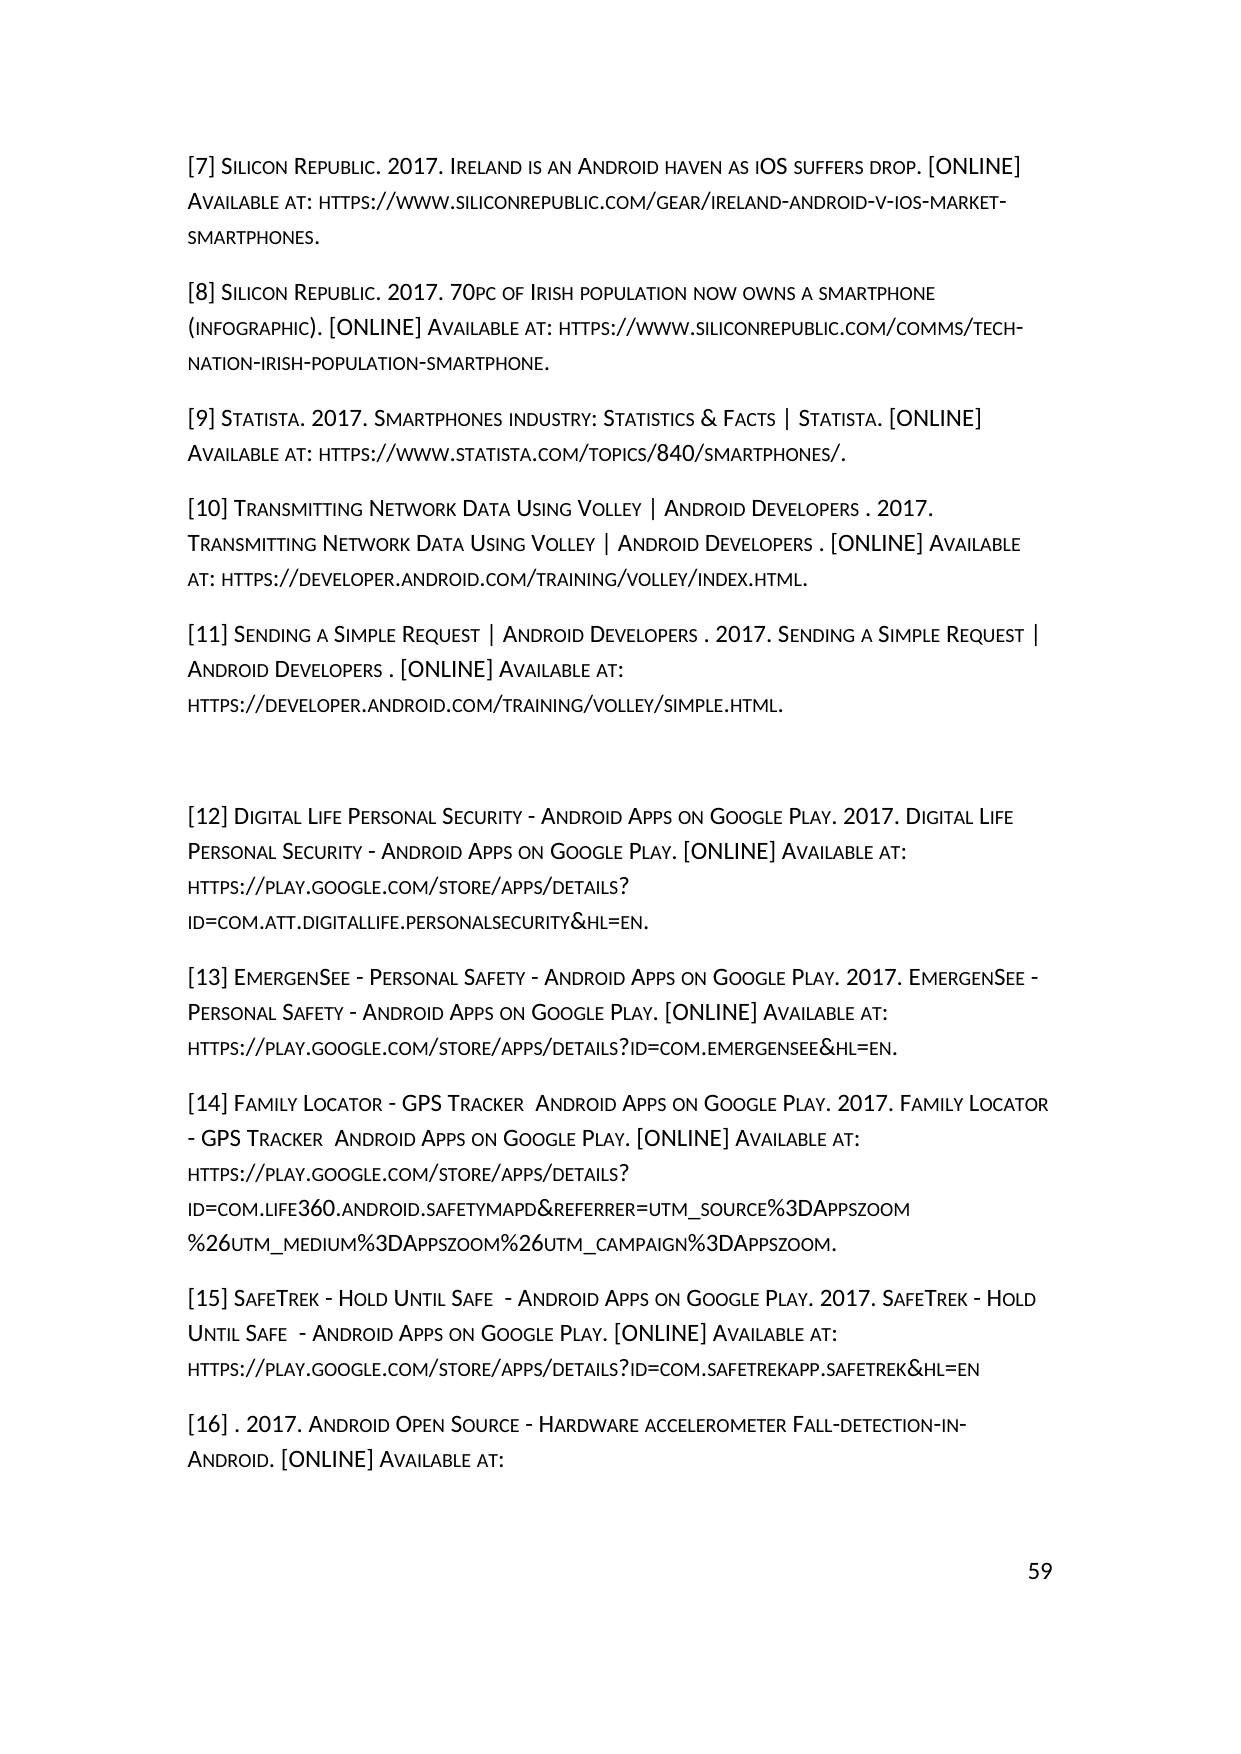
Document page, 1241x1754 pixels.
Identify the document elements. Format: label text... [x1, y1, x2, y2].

text [10] Transmitting Network Data Using Volley | Android Developers . 2017. Transmitting Network Data Using Volley | Android Developers . [ONLINE] Available at: https://developer.android.com/training/volley/index.html. [187, 492, 1053, 593]
text [12] Digital Life Personal Security - Android Apps on Google Play. 2017. Digital Life Personal Security - Android Apps on Google Play. [ONLINE] Available at: https://play.google.com/store/apps/details?id=com.att.digitallife.personalsecurity&hl=en. [187, 800, 1053, 936]
text [9] Statista. 2017. Smartphones industry: Statistics & Facts | Statista. [ONLINE] Available at: https://www.statista.com/topics/840/smartphones/. [187, 402, 1053, 467]
text [15] SafeTrek - Hold Until Safe - Android Apps on Google Play. 2017. SafeTrek - Hold Until Safe - Android Apps on Google Play. [ONLINE] Available at: https://play.google.com/store/apps/details?id=com.safetrekapp.safetrek&hl=en [187, 1282, 1053, 1383]
text [8] Silicon Republic. 2017. 70pc of Irish population now owns a smartphone (infographic). [ONLINE] Available at: https://www.siliconrepublic.com/comms/tech-nation-irish-population-smartphone. [187, 276, 1053, 376]
text [7] Silicon Republic. 2017. Ireland is an Android haven as iOS suffers drop. [ONLINE] Available at: https://www.siliconrepublic.com/gear/ireland-android-v-ios-market-smartphones. [187, 150, 1053, 251]
text [11] Sending a Simple Request | Android Developers . 2017. Sending a Simple Request | Android Developers . [ONLINE] Available at: https://developer.android.com/training/volley/simple.html. [187, 618, 1053, 719]
text [14] Family Locator - GPS Tracker Android Apps on Google Play. 2017. Family Locator - GPS Tracker Android Apps on Google Play. [ONLINE] Available at: https://play.google.com/store/apps/details?id=com.life360.android.safetymapd&referrer=utm_source%3DAppszoom%26utm_medium%3DAppszoom%26utm_campaign%3DAppszoom. [187, 1087, 1053, 1257]
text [187, 1408, 1053, 1474]
text [13] EmergenSee - Personal Safety - Android Apps on Google Play. 2017. EmergenSee - Personal Safety - Android Apps on Google Play. [ONLINE] Available at: https://play.google.com/store/apps/details?id=com.emergensee&hl=en. [187, 961, 1053, 1061]
